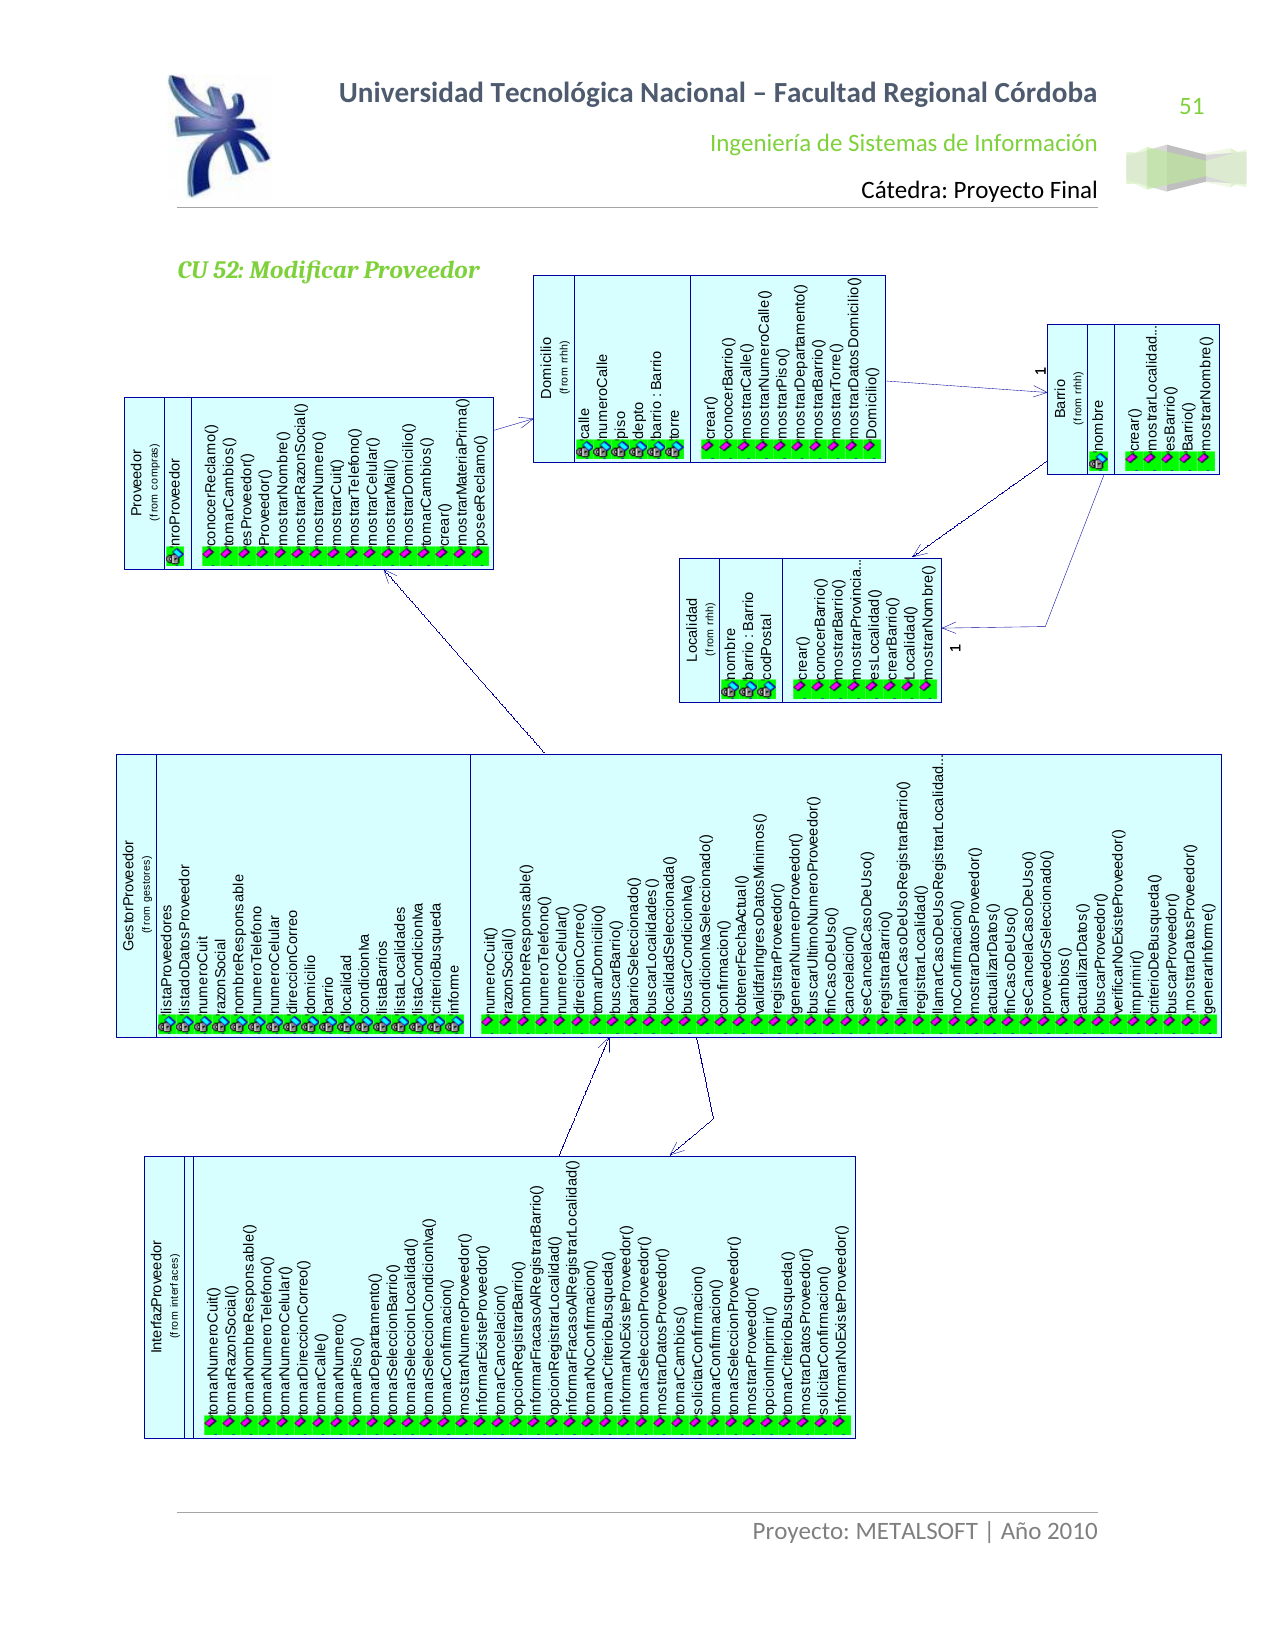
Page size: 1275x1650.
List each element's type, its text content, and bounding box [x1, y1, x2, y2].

picture [167, 74, 272, 199]
text CU 52: Modificar Proveedor [177, 256, 1098, 284]
